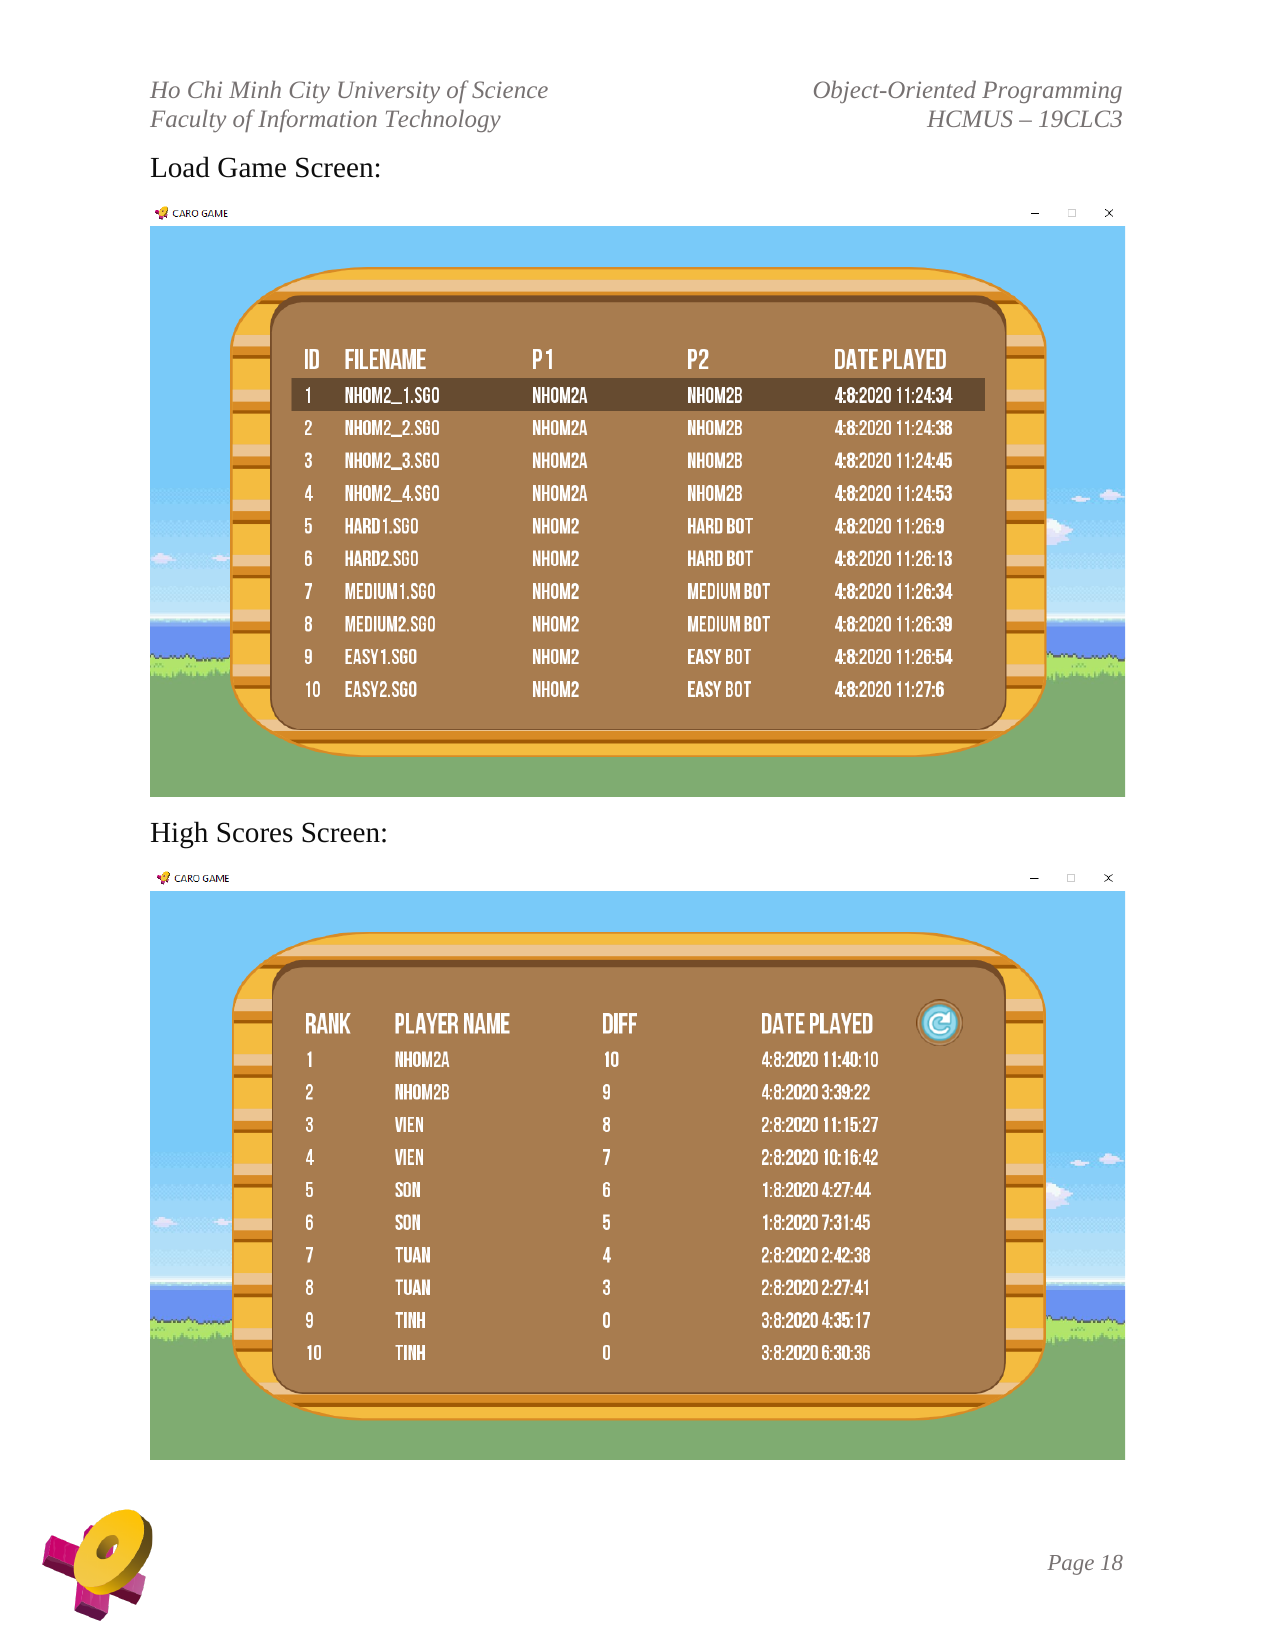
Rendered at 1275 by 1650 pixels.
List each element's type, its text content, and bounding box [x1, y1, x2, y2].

picture [150, 202, 1125, 797]
text High Scores Screen: [150, 815, 1125, 849]
text Load Game Screen: [150, 150, 1125, 183]
picture [42, 1509, 153, 1621]
picture [150, 867, 1125, 1460]
